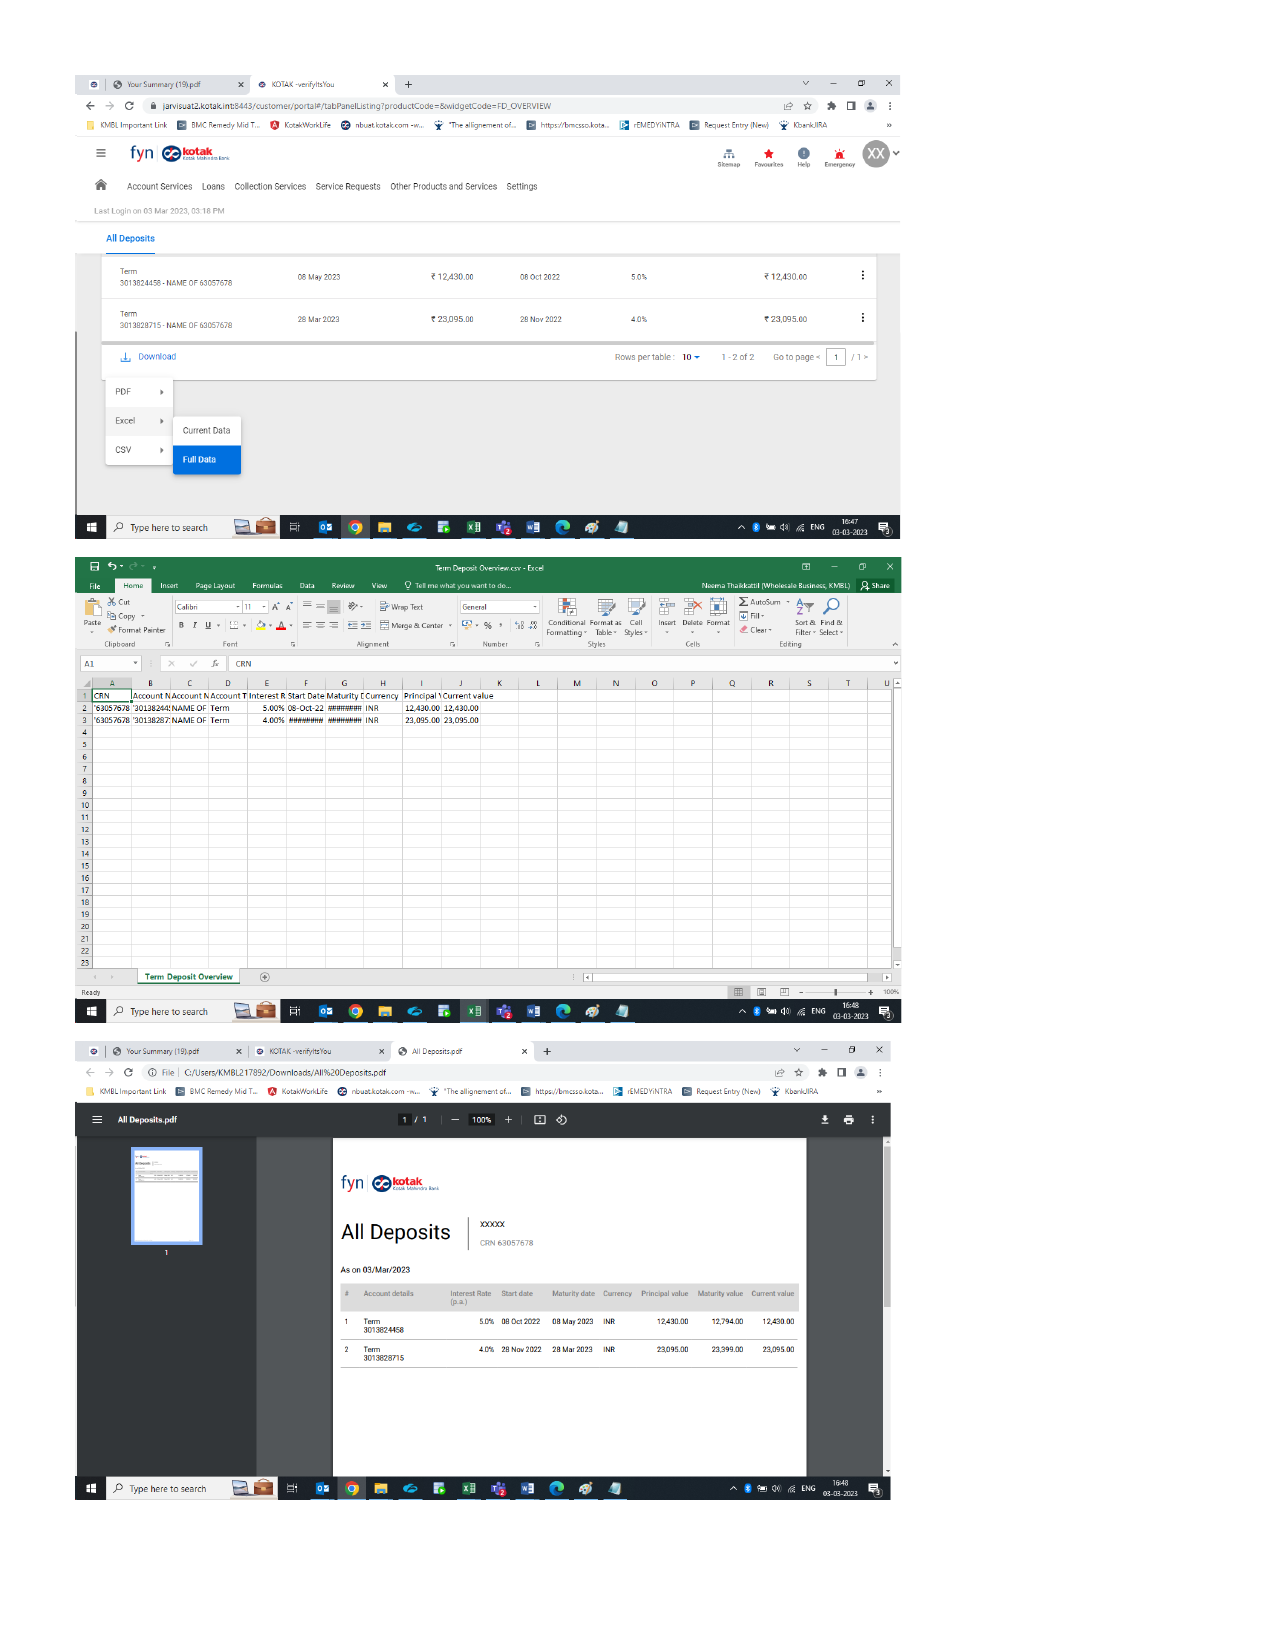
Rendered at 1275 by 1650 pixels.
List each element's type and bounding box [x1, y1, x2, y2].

picture [75, 75, 901, 539]
picture [75, 1041, 891, 1500]
picture [75, 557, 902, 1023]
